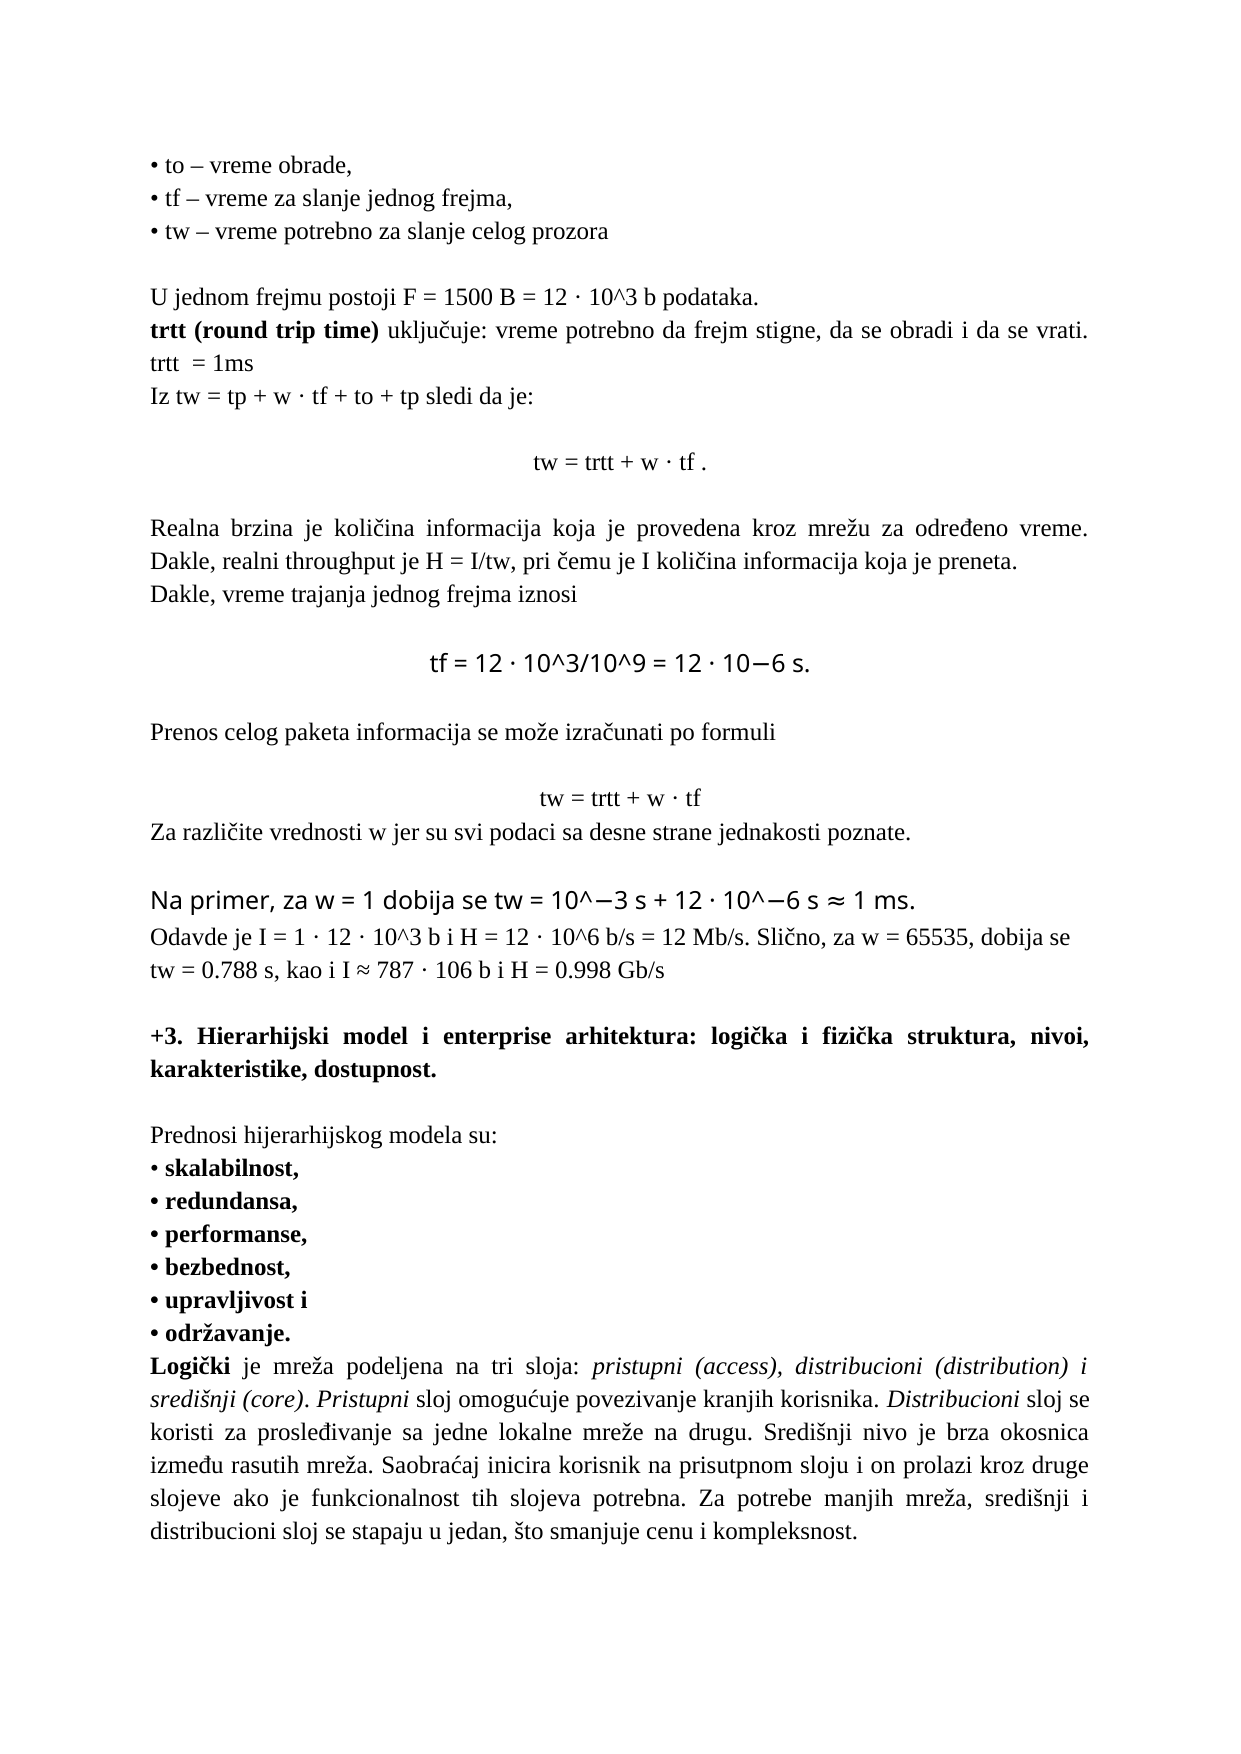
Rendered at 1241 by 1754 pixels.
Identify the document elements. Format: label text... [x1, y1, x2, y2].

text Prenos celog paketa informacija se može izračunati po formuli [150, 717, 1090, 746]
text Odavde je I = 1 · 12 · 10^3 b i H = 12 · 10^6 b/s = 12 Mb/s. Slično, za w = 65535, dobija se tw = 0.788 s, kao i I ≈ 787 · 106 b i H = 0.998 Gb/s [150, 922, 1090, 983]
text tw = trtt + w · tf [150, 783, 1090, 812]
text tf = 12 · 10^3/10^9 = 12 · 10−6 s. [150, 645, 1090, 679]
text trtt (round trip time) uključuje: vreme potrebno da frejm stigne, da se obradi i da se vrati. trtt = 1ms [150, 315, 1090, 377]
text Na primer, za w = 1 dobija se tw = 10^−3 s + 12 · 10^−6 s ≈ 1 ms. [150, 883, 1090, 917]
text Iz tw = tp + w · tf + to + tp sledi da je: [150, 381, 1090, 410]
text U jednom frejmu postoji F = 1500 B = 12 · 10^3 b podataka. [150, 282, 1090, 311]
text • skalabilnost, [150, 1153, 1090, 1182]
text Logički je mreža podeljena na tri sloja: pristupni (access), distribucioni (distribution) i središnji (core). Pristupni sloj omogućuje povezivanje kranjih korisnika. Distribucioni sloj se koristi za prosleđivanje sa jedne lokalne mreže na drugu. Središnji nivo je brza okosnica između rasutih mreža. Saobraćaj inicira korisnik na prisutpnom sloju i on prolazi kroz druge slojeve ako je funkcionalnost tih slojeva potrebna. Za potrebe manjih mreža, središnji i distribucioni sloj se stapaju u jedan, što smanjuje cenu i kompleksnost. [150, 1351, 1090, 1545]
text • bezbednost, [150, 1252, 1090, 1281]
text Realna brzina je količina informacija koja je provedena kroz mrežu za određeno vreme. Dakle, realni throughput je H = I/tw, pri čemu je I količina informacija koja je preneta. [150, 513, 1090, 575]
text +3. Hierarhijski model i enterprise arhitektura: logička i fizička struktura, nivoi, karakteristike, dostupnost. [150, 1021, 1090, 1083]
text • redundansa, [150, 1186, 1090, 1215]
text Za različite vrednosti w jer su svi podaci sa desne strane jednakosti poznate. [150, 817, 1090, 845]
text • održavanje. [150, 1318, 1090, 1347]
text • performanse, [150, 1219, 1090, 1248]
text • to – vreme obrade, [150, 150, 1090, 179]
text • upravljivost i [150, 1285, 1090, 1314]
text • tw – vreme potrebno za slanje celog prozora [150, 216, 1090, 245]
text Prednosi hijerarhijskog modela su: [150, 1120, 1090, 1149]
text Dakle, vreme trajanja jednog frejma iznosi [150, 579, 1090, 608]
text tw = trtt + w · tf . [150, 447, 1090, 476]
text • tf – vreme za slanje jednog frejma, [150, 183, 1090, 212]
